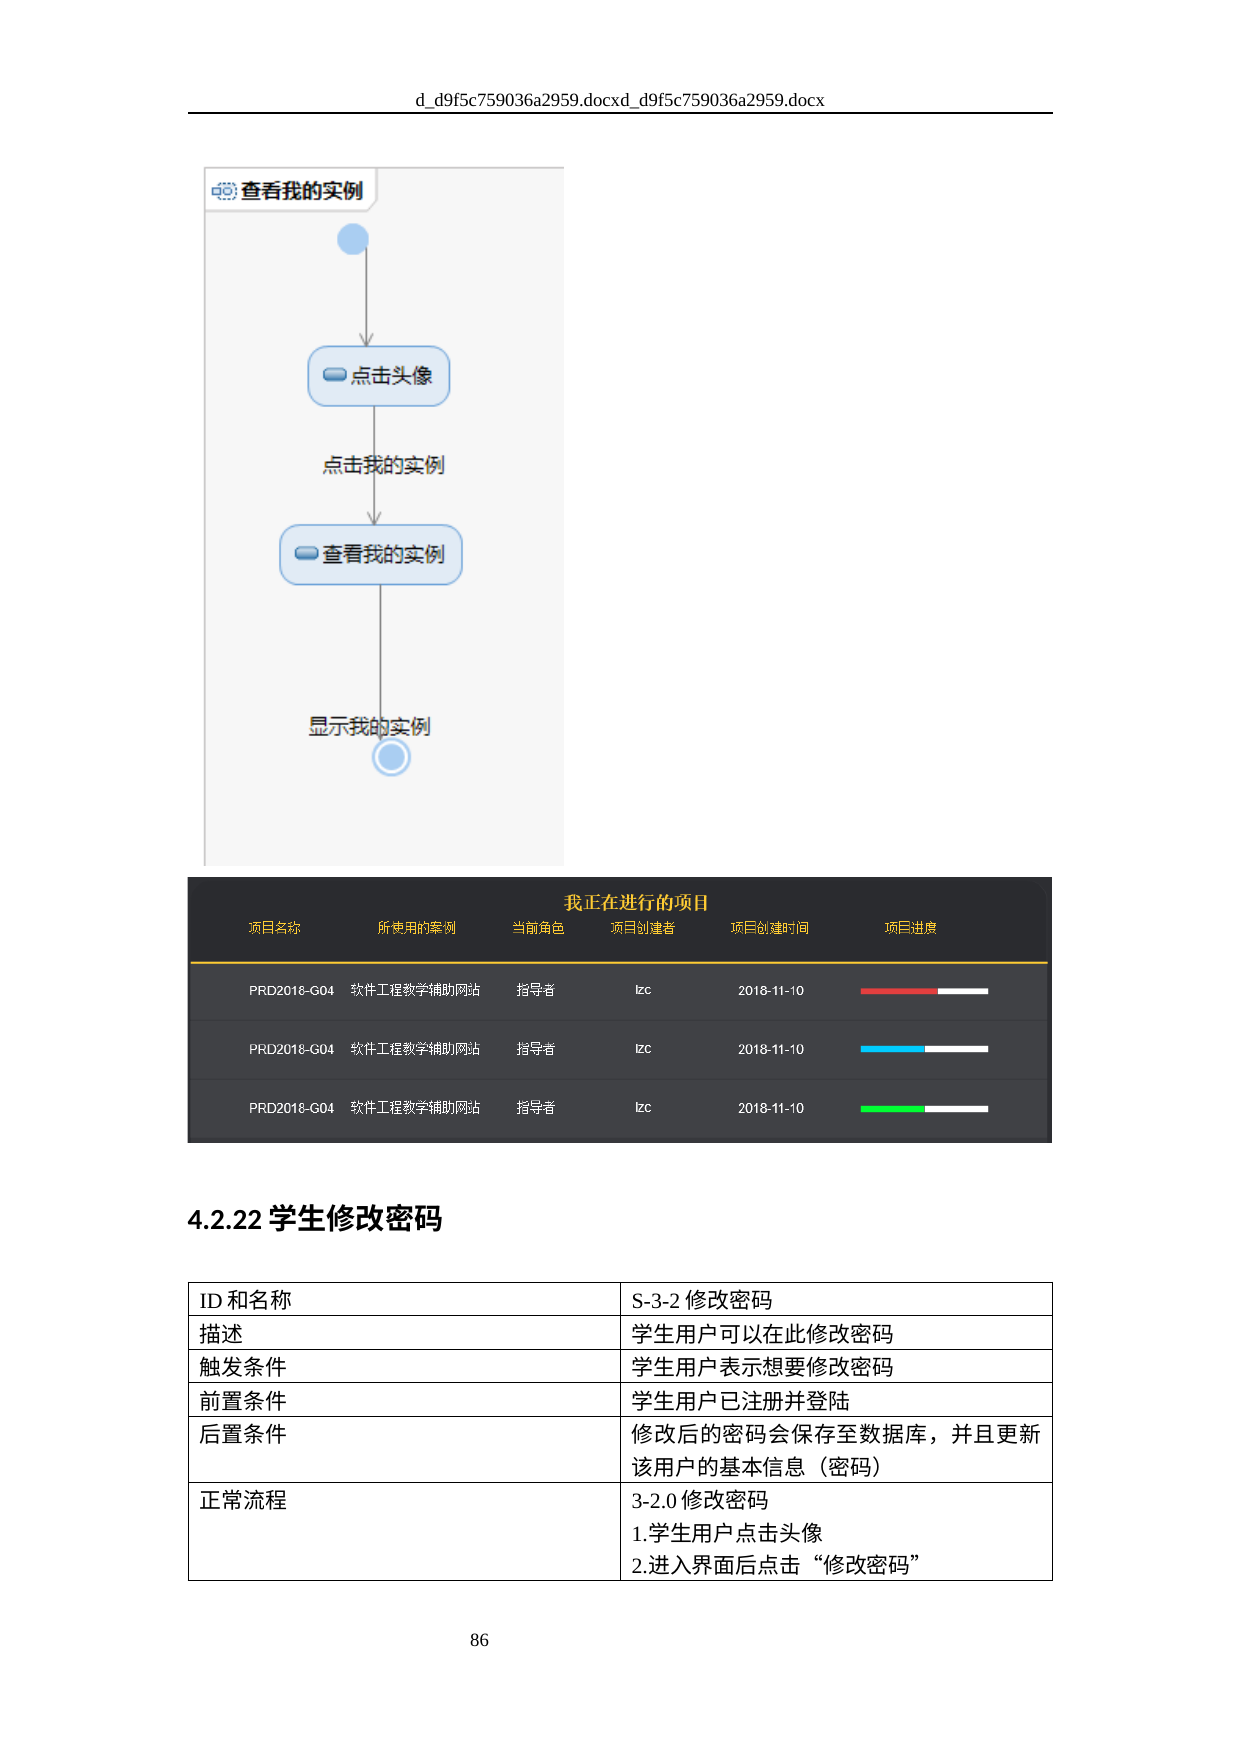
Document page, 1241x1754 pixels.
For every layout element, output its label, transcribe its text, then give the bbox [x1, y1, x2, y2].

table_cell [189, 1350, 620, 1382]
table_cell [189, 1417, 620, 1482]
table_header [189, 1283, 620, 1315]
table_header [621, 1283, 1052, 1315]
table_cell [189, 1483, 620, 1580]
subtitle 4.2.22学生修改密码 [187, 1184, 1053, 1249]
picture [187, 162, 564, 866]
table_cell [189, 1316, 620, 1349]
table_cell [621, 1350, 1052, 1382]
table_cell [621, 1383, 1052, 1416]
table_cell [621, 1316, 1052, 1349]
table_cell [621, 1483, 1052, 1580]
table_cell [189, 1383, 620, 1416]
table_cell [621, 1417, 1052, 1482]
picture [187, 877, 1052, 1143]
